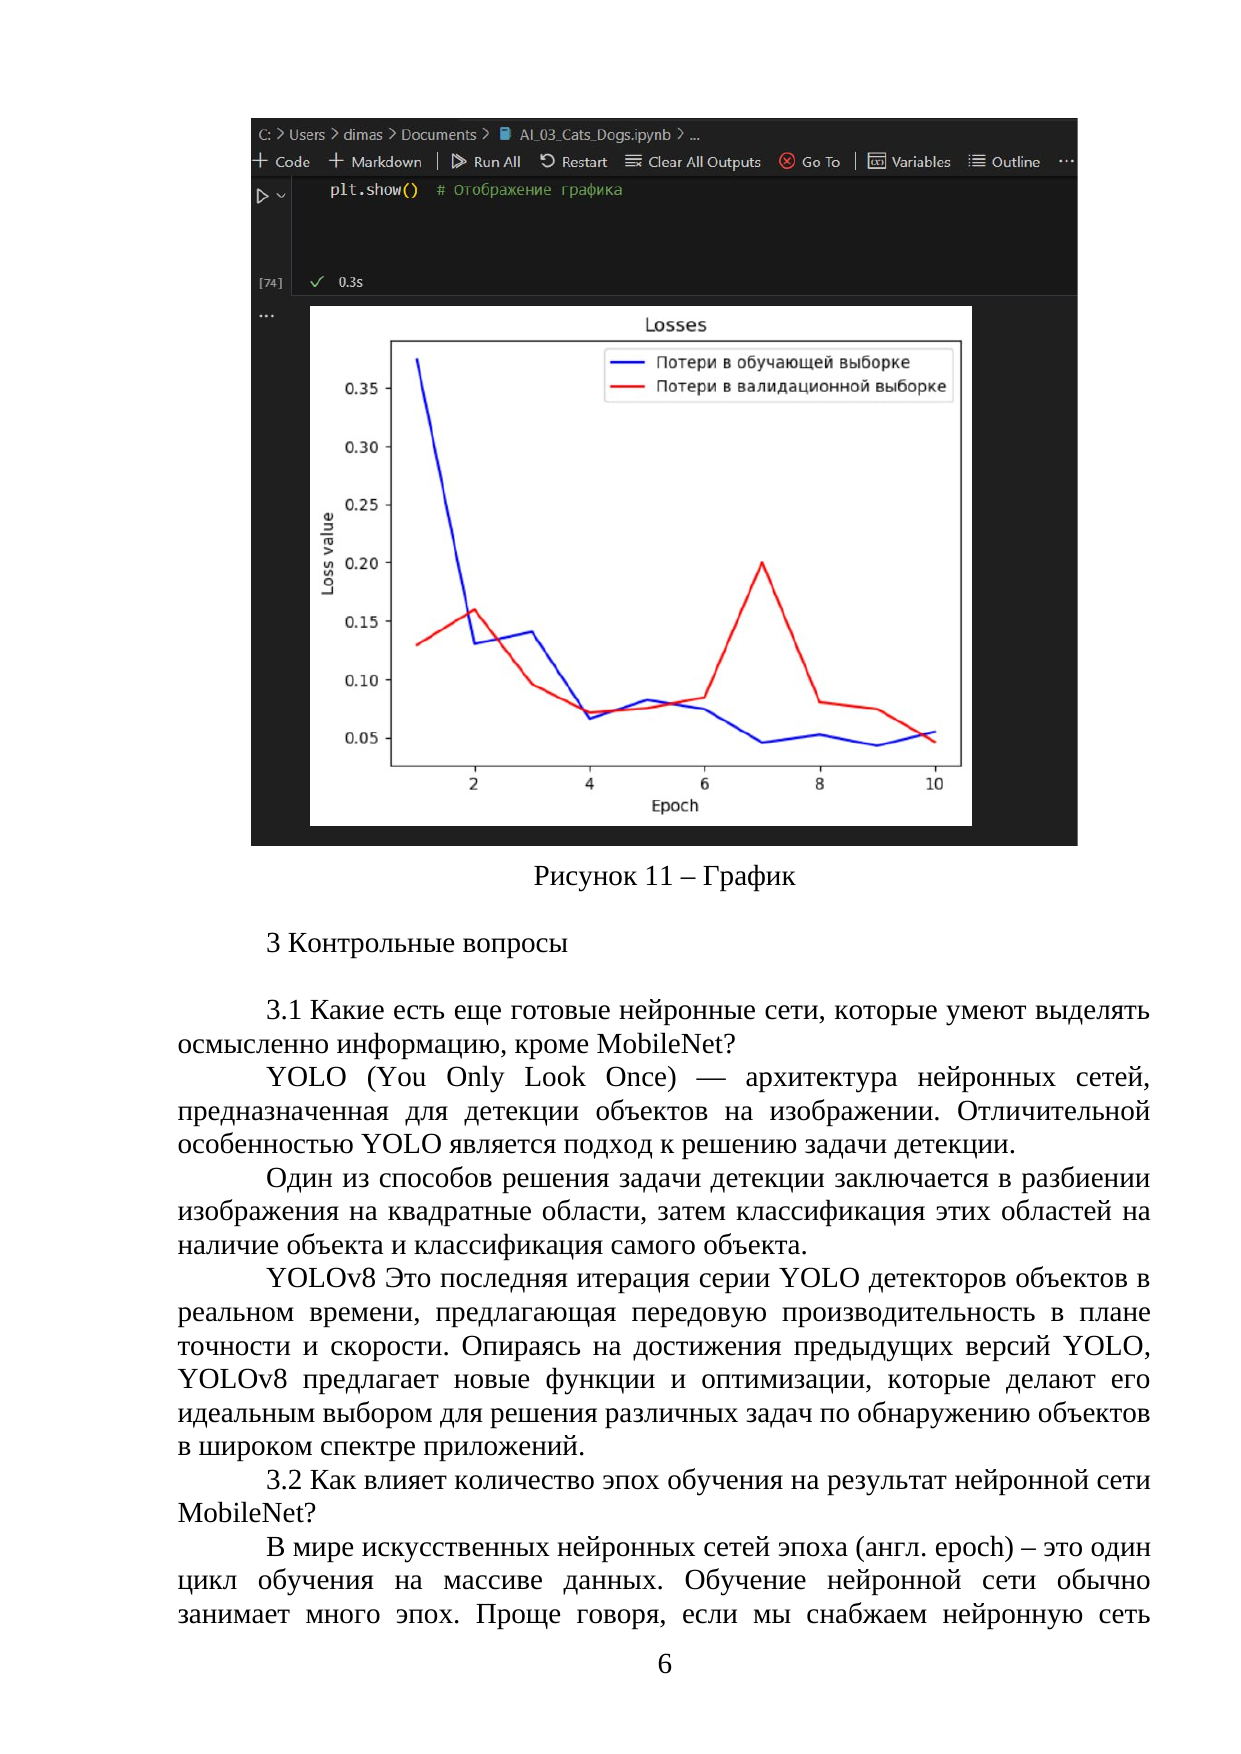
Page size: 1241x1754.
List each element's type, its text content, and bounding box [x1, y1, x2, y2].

subtitle Контрольные вопросы [177, 925, 1152, 959]
subtitle Как влияет количество эпох обучения на результат нейронной сети MobileNet? [177, 1462, 1152, 1529]
text Рисунок 11 – График [177, 858, 1152, 892]
text YOLO (You Only Look Once) — архитектура нейронных сетей, предназначенная для детекции объектов на изображении. Отличительной особенностью YOLO является подход к решению задачи детекции. [177, 1059, 1152, 1160]
text YOLOv8 Это последняя итерация серии YOLO детекторов объектов в реальном времени, предлагающая передовую производительность в плане точности и скорости. Опираясь на достижения предыдущих версий YOLO, YOLOv8 предлагает новые функции и оптимизации, которые делают его идеальным выбором для решения различных задач по обнаружению объектов в широком спектре приложений. [177, 1261, 1152, 1462]
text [177, 1529, 1152, 1629]
subtitle Какие есть еще готовые нейронные сети, которые умеют выделять осмысленно информацию, кроме MobileNet? [177, 992, 1152, 1059]
text Один из способов решения задачи детекции заключается в разбиении изображения на квадратные области, затем классификация этих областей на наличие объекта и классификация самого объекта. [177, 1160, 1152, 1261]
picture [251, 118, 1078, 846]
